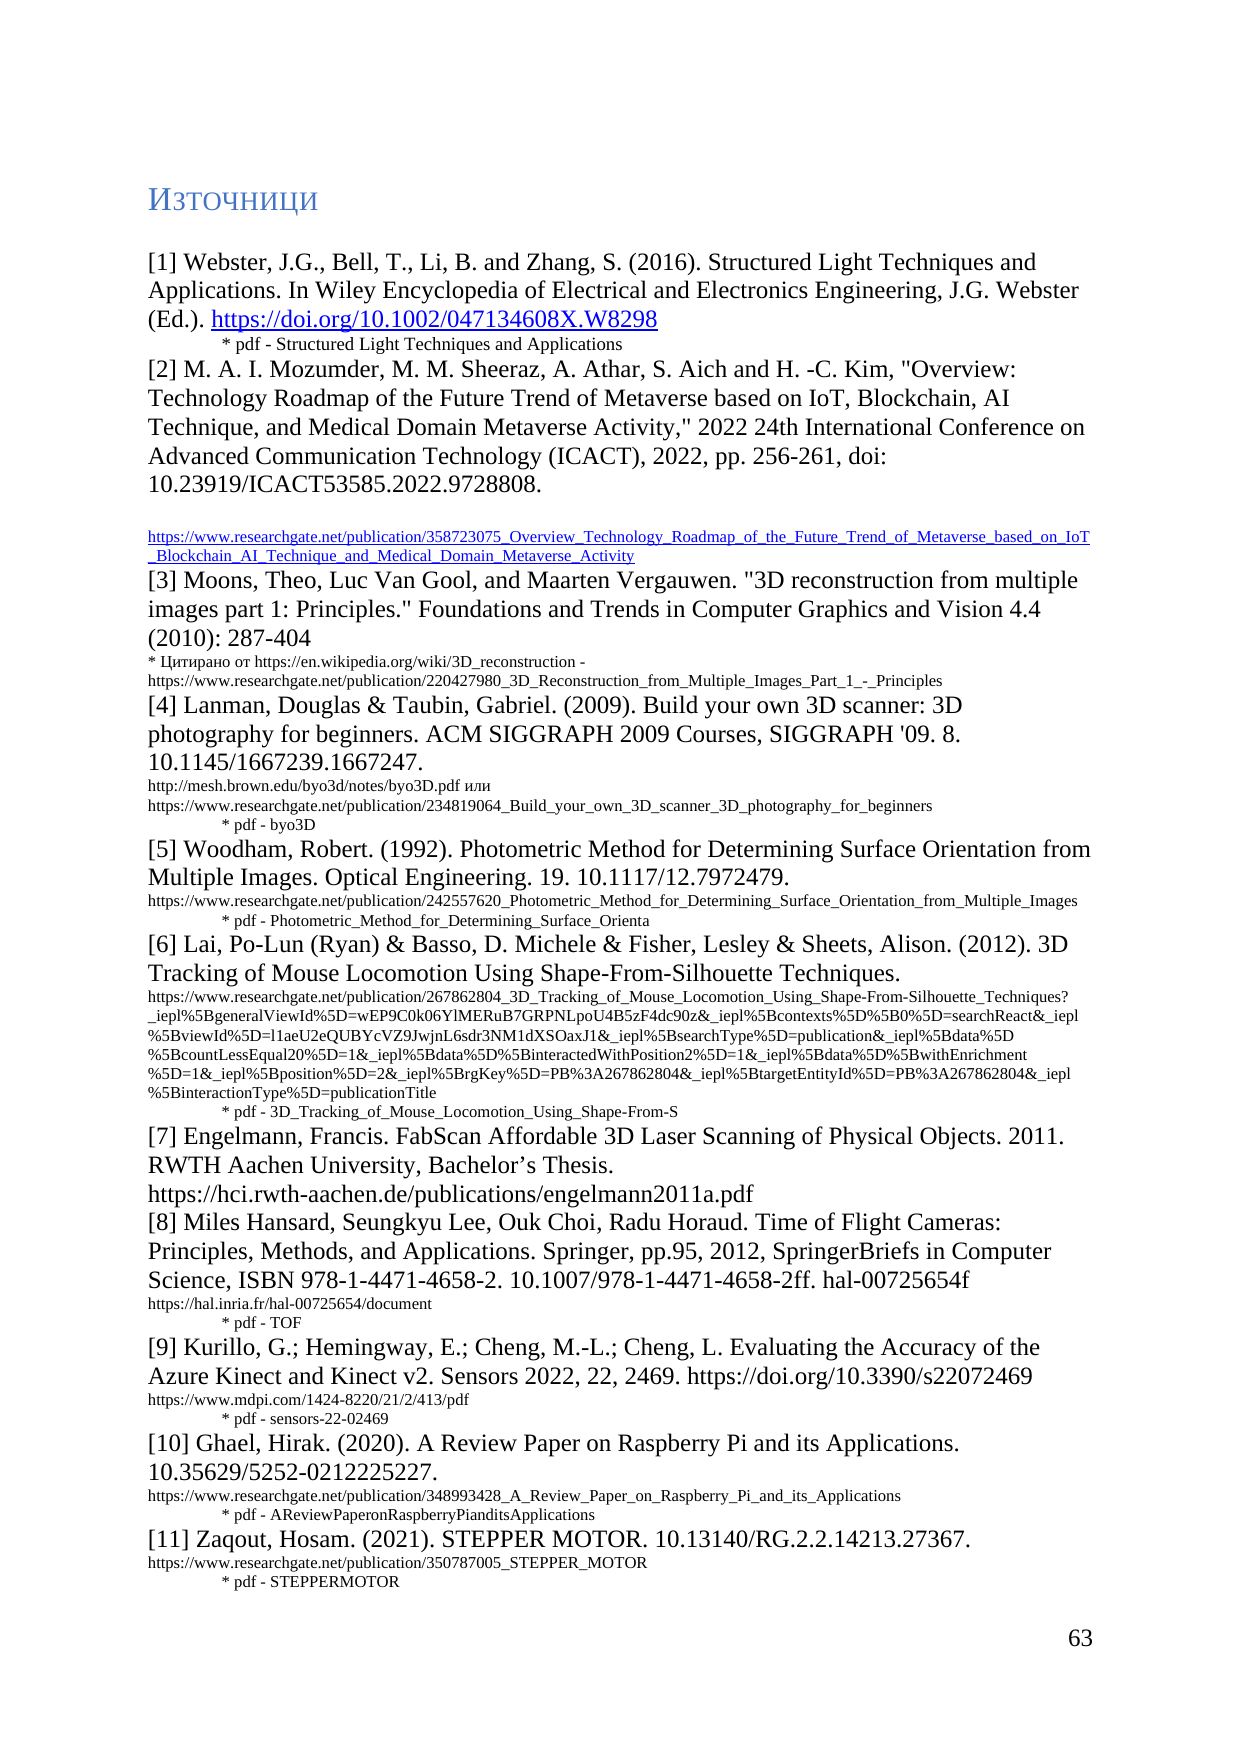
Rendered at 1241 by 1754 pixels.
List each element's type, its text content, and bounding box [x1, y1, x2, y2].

text https://www.mdpi.com/1424-8220/21/2/413/pdf [148, 1389, 1093, 1409]
text * pdf - byo3D [148, 814, 1093, 834]
text * pdf - sensors-22-02469 [148, 1409, 1093, 1428]
text [11] Zaqout, Hosam. (2021). STEPPER MOTOR. 10.13140/RG.2.2.14213.27367. [148, 1524, 1093, 1552]
text * pdf - Photometric_Method_for_Determining_Surface_Orienta [148, 910, 1093, 929]
text [4] Lanman, Douglas & Taubin, Gabriel. (2009). Build your own 3D scanner: 3D photography for beginners. ACM SIGGRAPH 2009 Courses, SIGGRAPH '09. 8. 10.1145/1667239.1667247. [148, 690, 1093, 776]
subtitle Източници [148, 179, 1093, 217]
text https://hal.inria.fr/hal-00725654/document [148, 1294, 1093, 1313]
text [6] Lai, Po-Lun (Ryan) & Basso, D. Michele & Fisher, Lesley & Sheets, Alison. (2012). 3D Tracking of Mouse Locomotion Using Shape-From-Silhouette Techniques. [148, 929, 1093, 987]
text https://www.researchgate.net/publication/242557620_Photometric_Method_for_Determining_Surface_Orientation_from_Multiple_Images [148, 891, 1093, 910]
text [2] M. A. I. Mozumder, M. M. Sheeraz, A. Athar, S. Aich and H. -C. Kim, "Overview: Technology Roadmap of the Future Trend of Metaverse based on IoT, Blockchain, AI Technique, and Medical Domain Metaverse Activity," 2022 24th International Conference on Advanced Communication Technology (ICACT), 2022, pp. 256-261, doi: 10.23919/ICACT53585.2022.9728808. [148, 354, 1093, 498]
text * pdf - AReviewPaperonRaspberryPianditsApplications [148, 1504, 1093, 1524]
text [8] Miles Hansard, Seungkyu Lee, Ouk Choi, Radu Horaud. Time of Flight Cameras: Principles, Methods, and Applications. Springer, pp.95, 2012, SpringerBriefs in Computer Science, ISBN 978-1-4471-4658-2. 10.1007/978-1-4471-4658-2ff. hal-00725654f [148, 1207, 1093, 1294]
text [7] Engelmann, Francis. FabScan Affordable 3D Laser Scanning of Physical Objects. 2011. RWTH Aachen University, Bachelor’s Thesis. https://hci.rwth-aachen.de/publications/engelmann2011a.pdf [148, 1121, 1093, 1207]
text [10] Ghael, Hirak. (2020). A Review Paper on Raspberry Pi and its Applications. 10.35629/5252-0212225227. [148, 1428, 1093, 1485]
text [3] Moons, Theo, Luc Van Gool, and Maarten Vergauwen. "3D reconstruction from multiple images part 1: Principles." Foundations and Trends in Computer Graphics and Vision 4.4 (2010): 287-404 [148, 565, 1093, 652]
text [1] Webster, J.G., Bell, T., Li, B. and Zhang, S. (2016). Structured Light Techniques and Applications. In Wiley Encyclopedia of Electrical and Electronics Engineering, J.G. Webster (Ed.). https://doi.org/10.1002/047134608X.W8298 [148, 247, 1093, 333]
text https://www.researchgate.net/publication/348993428_A_Review_Paper_on_Raspberry_Pi_and_its_Applications [148, 1485, 1093, 1504]
text https://www.researchgate.net/publication/267862804_3D_Tracking_of_Mouse_Locomotion_Using_Shape-From-Silhouette_Techniques?_iepl%5BgeneralViewId%5D=wEP9C0k06YlMERuB7GRPNLpoU4B5zF4dc90z&_iepl%5Bcontexts%5D%5B0%5D=searchReact&_iepl%5BviewId%5D=l1aeU2eQUBYcVZ9JwjnL6sdr3NM1dXSOaxJ1&_iepl%5BsearchType%5D=publication&_iepl%5Bdata%5D%5BcountLessEqual20%5D=1&_iepl%5Bdata%5D%5BinteractedWithPosition2%5D=1&_iepl%5Bdata%5D%5BwithEnrichment%5D=1&_iepl%5Bposition%5D=2&_iepl%5BrgKey%5D=PB%3A267862804&_iepl%5BtargetEntityId%5D=PB%3A267862804&_iepl%5BinteractionType%5D=publicationTitle [148, 987, 1093, 1102]
text * pdf - Structured Light Techniques and Applications [148, 333, 1093, 354]
text http://mesh.brown.edu/byo3d/notes/byo3D.pdf или https://www.researchgate.net/publication/234819064_Build_your_own_3D_scanner_3D_photography_for_beginners [148, 776, 1093, 814]
text https://www.researchgate.net/publication/358723075_Overview_Technology_Roadmap_of_the_Future_Trend_of_Metaverse_based_on_IoT_Blockchain_AI_Technique_and_Medical_Domain_Metaverse_Activity [148, 498, 1093, 565]
text * pdf - 3D_Tracking_of_Mouse_Locomotion_Using_Shape-From-S [148, 1102, 1093, 1121]
text * pdf - TOF [148, 1313, 1093, 1332]
text [5] Woodham, Robert. (1992). Photometric Method for Determining Surface Orientation from Multiple Images. Optical Engineering. 19. 10.1117/12.7972479. [148, 834, 1093, 891]
text https://www.researchgate.net/publication/350787005_STEPPER_MOTOR [148, 1552, 1093, 1572]
text * pdf - STEPPERMOTOR [148, 1572, 1093, 1591]
text * Цитирано от https://en.wikipedia.org/wiki/3D_reconstruction - https://www.researchgate.net/publication/220427980_3D_Reconstruction_from_Multiple_Images_Part_1_-_Principles [148, 652, 1093, 690]
text [9] Kurillo, G.; Hemingway, E.; Cheng, M.-L.; Cheng, L. Evaluating the Accuracy of the Azure Kinect and Kinect v2. Sensors 2022, 22, 2469. https://doi.org/10.3390/s22072469 [148, 1332, 1093, 1389]
